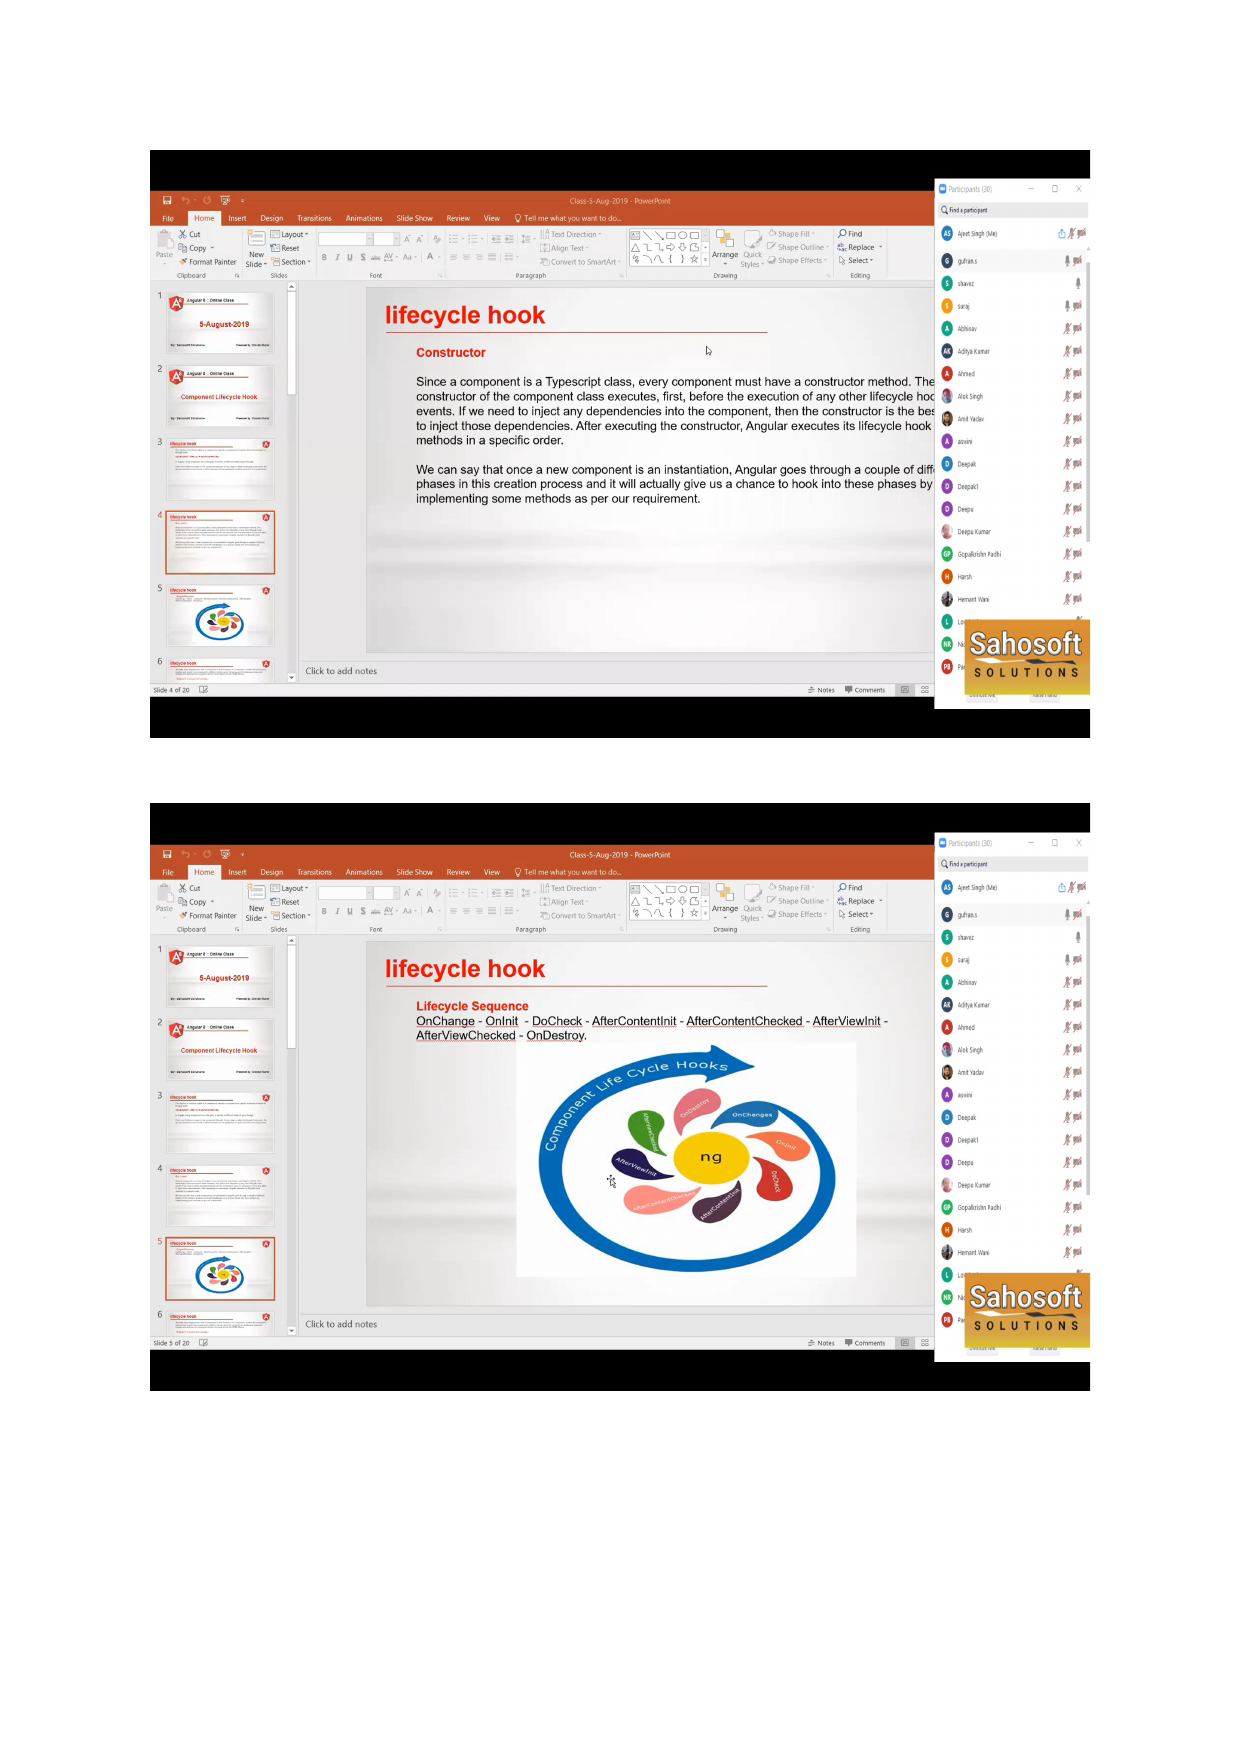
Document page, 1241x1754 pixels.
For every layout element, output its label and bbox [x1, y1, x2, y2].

picture [150, 803, 1091, 1391]
picture [150, 150, 1091, 738]
